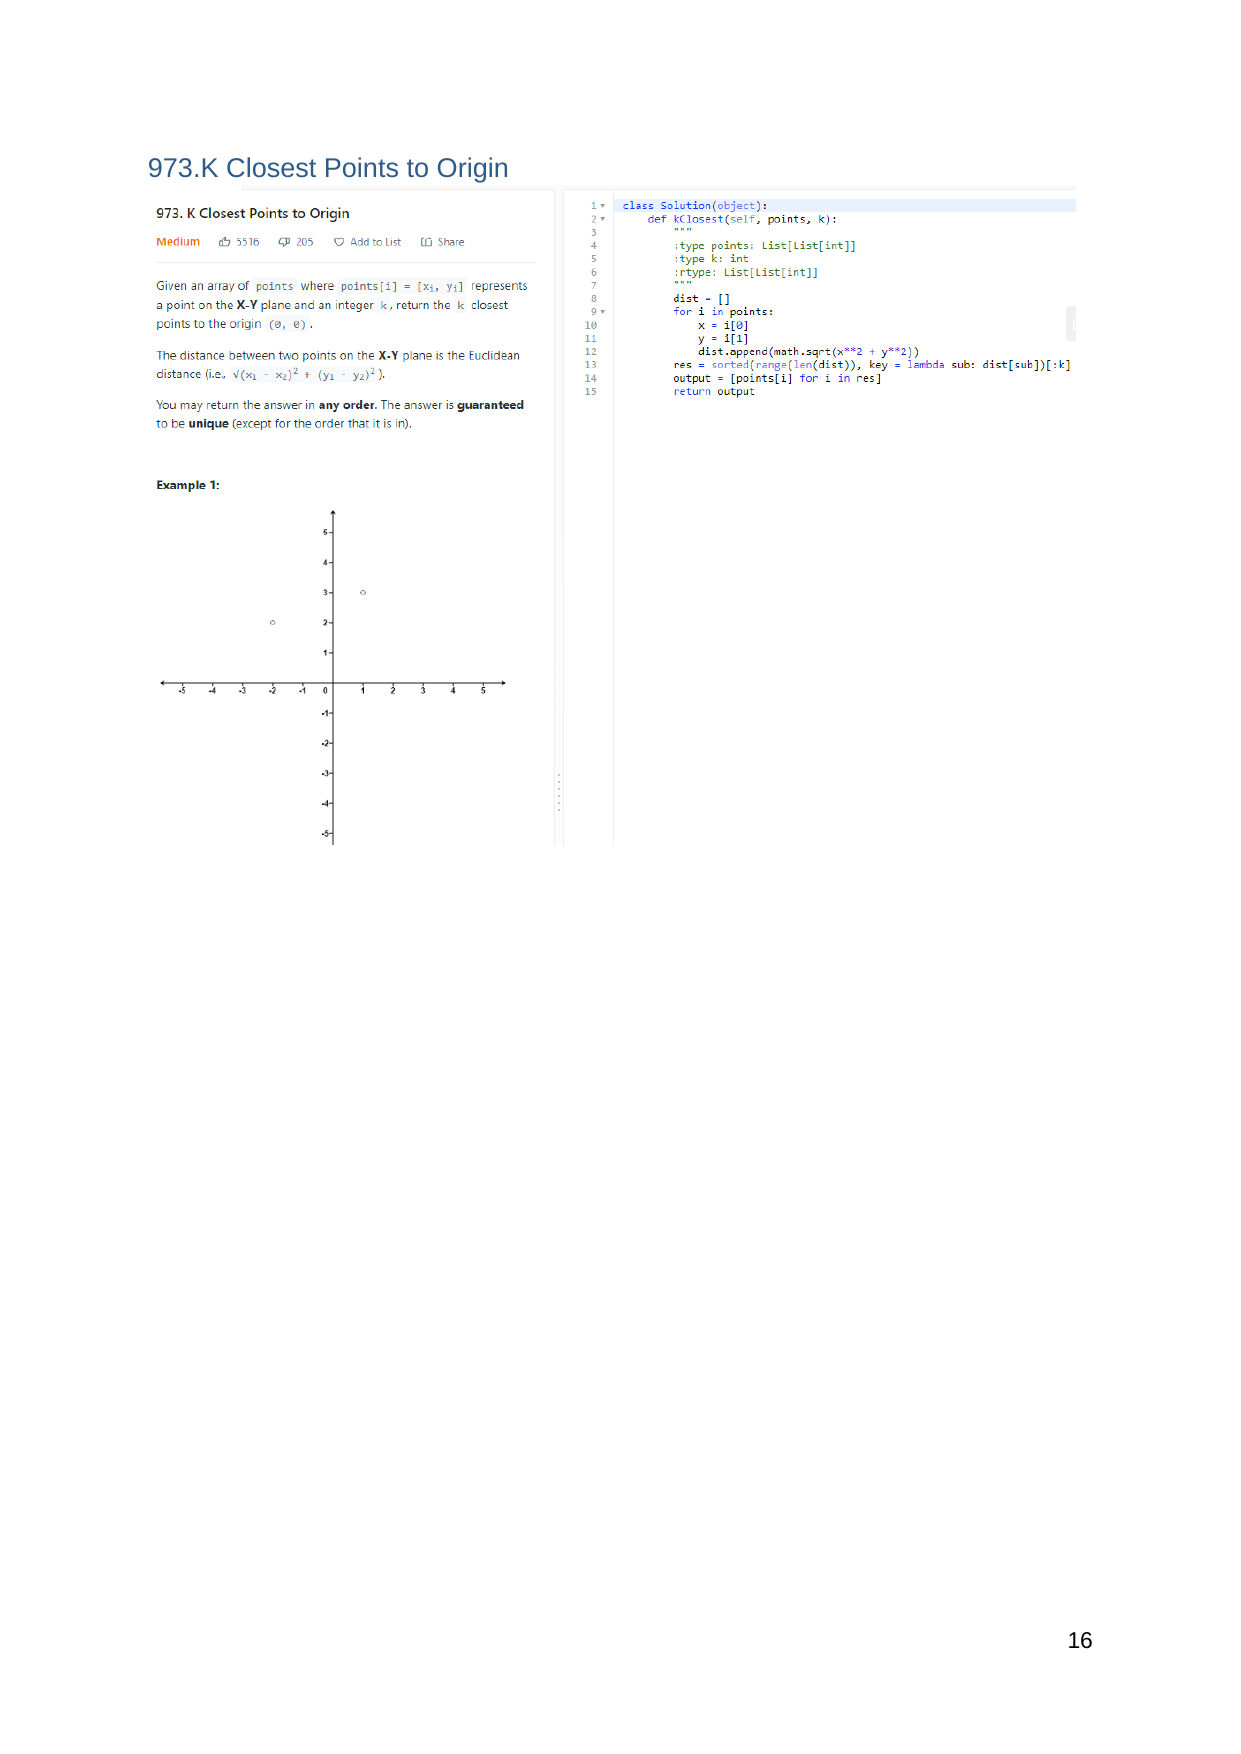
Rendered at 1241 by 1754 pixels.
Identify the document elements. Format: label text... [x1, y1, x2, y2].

subtitle 973.K Closest Points to Origin [148, 152, 1093, 183]
picture [147, 185, 1077, 845]
